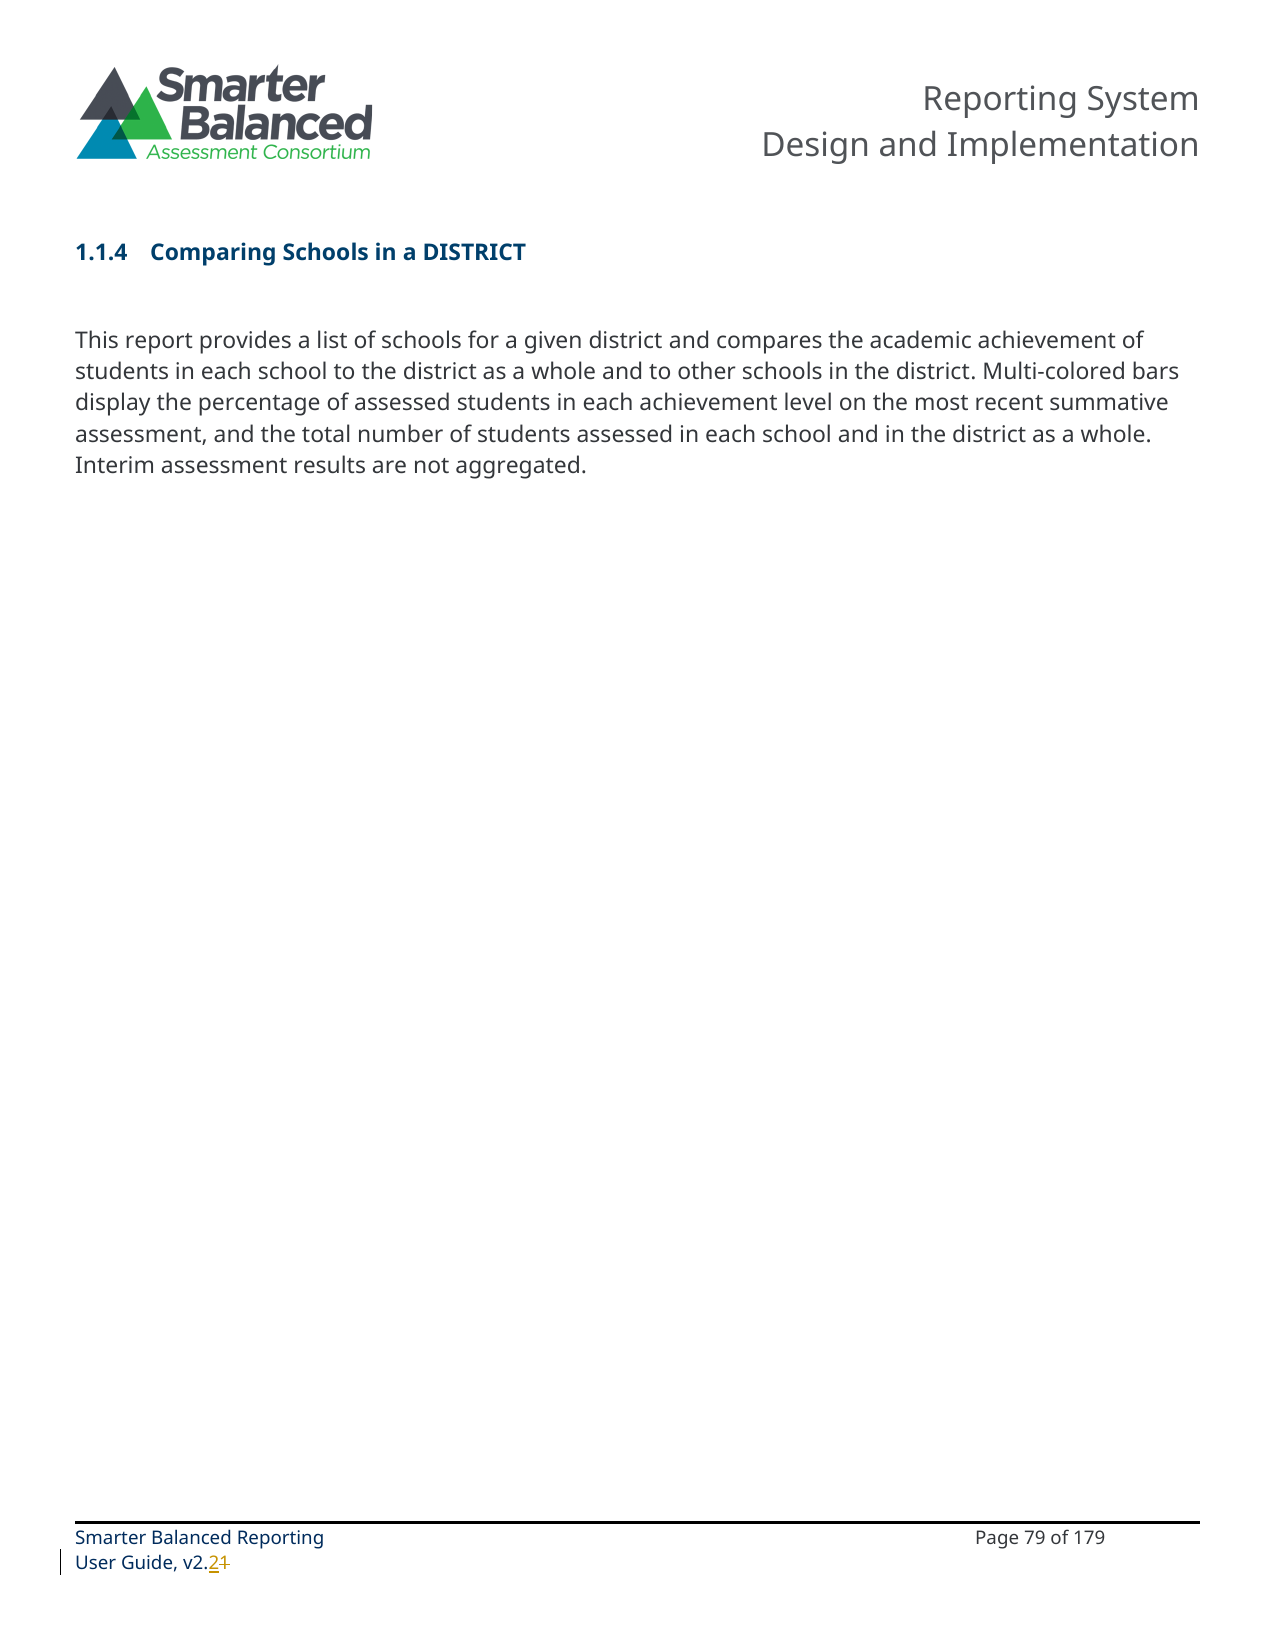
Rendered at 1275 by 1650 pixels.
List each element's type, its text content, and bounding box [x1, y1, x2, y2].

text This report provides a list of schools for a given district and compares the academic achievement of students in each school to the district as a whole and to other schools in the district. Multi-colored bars display the percentage of assessed students in each achievement level on the most recent summative assessment, and the total number of students assessed in each school and in the district as a whole. Interim assessment results are not aggregated. [75, 324, 1200, 480]
picture [76, 64, 373, 159]
subtitle Comparing Schools in a DISTRICT [75, 236, 1200, 267]
